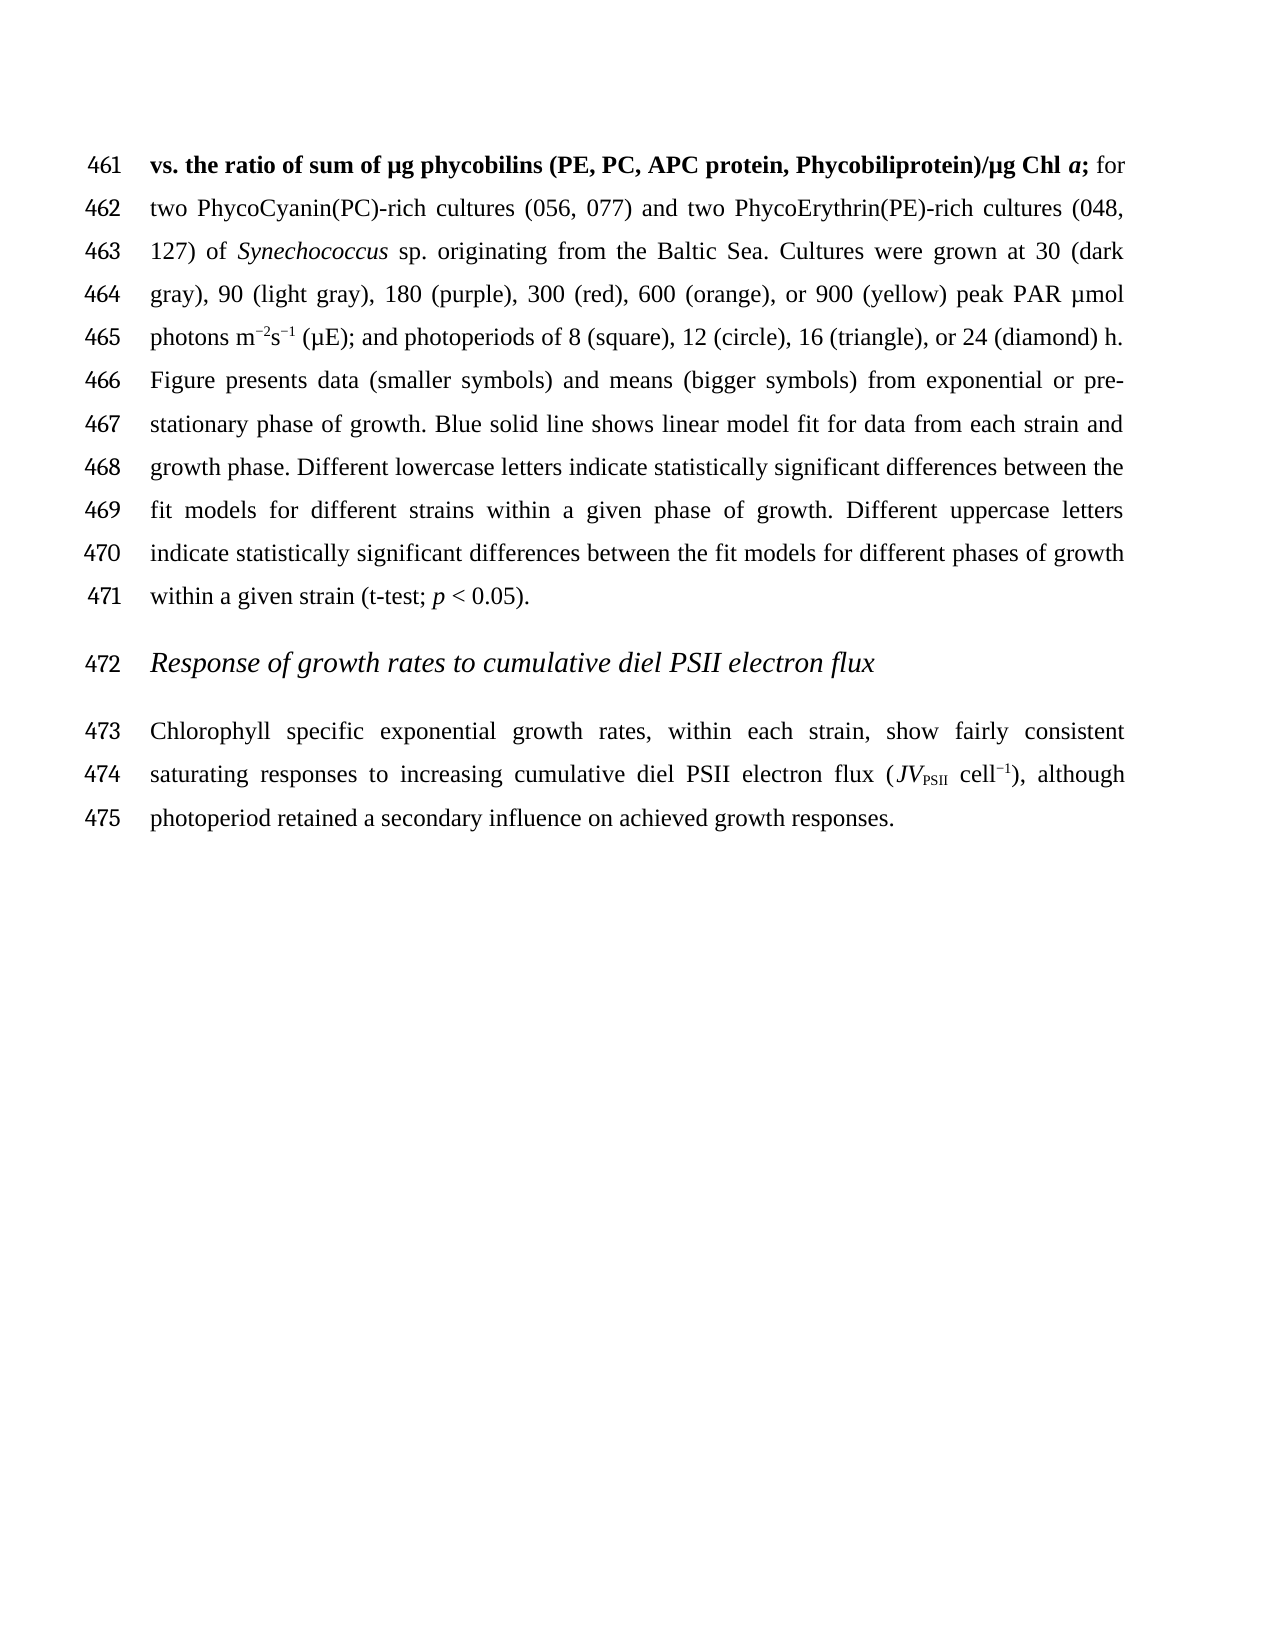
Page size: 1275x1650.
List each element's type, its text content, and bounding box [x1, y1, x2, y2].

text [150, 150, 1125, 610]
text Chlorophyll specific exponential growth rates, within each strain, show fairly consistent saturating responses to increasing cumulative diel PSII electron flux (JVPSII cell−1), although photoperiod retained a secondary influence on achieved growth responses. [150, 716, 1125, 831]
subtitle Response of growth rates to cumulative diel PSII electron flux [150, 645, 1125, 679]
